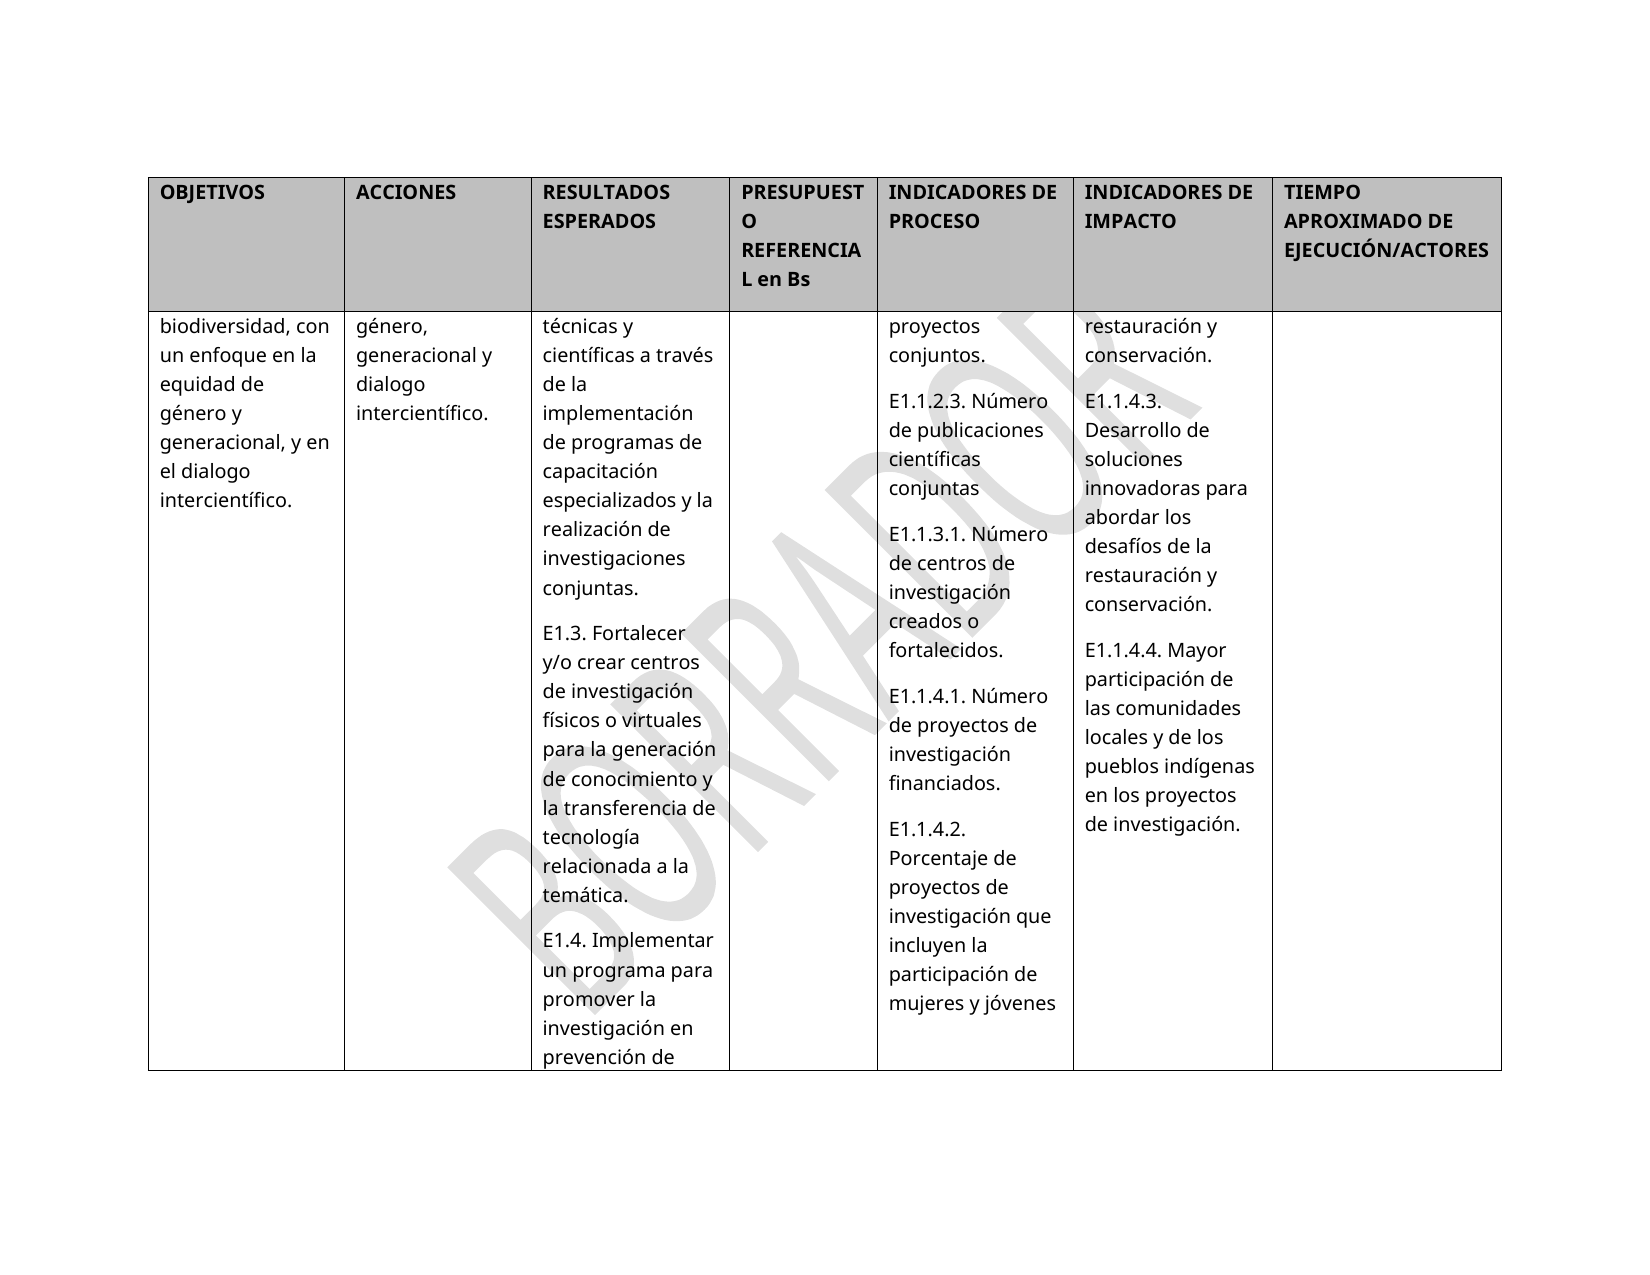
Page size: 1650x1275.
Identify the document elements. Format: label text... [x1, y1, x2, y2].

table_header INDICADORES DE IMPACTO [1074, 178, 1272, 311]
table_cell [1273, 312, 1501, 1070]
table_header OBJETIVOS [149, 178, 344, 311]
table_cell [149, 312, 344, 1070]
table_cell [532, 312, 729, 1070]
table_header TIEMPO APROXIMADO DE EJECUCIÓN/ACTORES [1273, 178, 1501, 311]
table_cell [878, 312, 1073, 1070]
table_header ACCIONES [345, 178, 531, 311]
table_cell 10.000.000 [730, 312, 877, 1070]
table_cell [345, 312, 531, 1070]
table_header INDICADORES DE PROCESO [878, 178, 1073, 311]
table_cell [1074, 312, 1272, 1070]
table_header PRESUPUESTO REFERENCIAL en Bs [730, 178, 877, 311]
table_header RESULTADOS ESPERADOS [532, 178, 729, 311]
